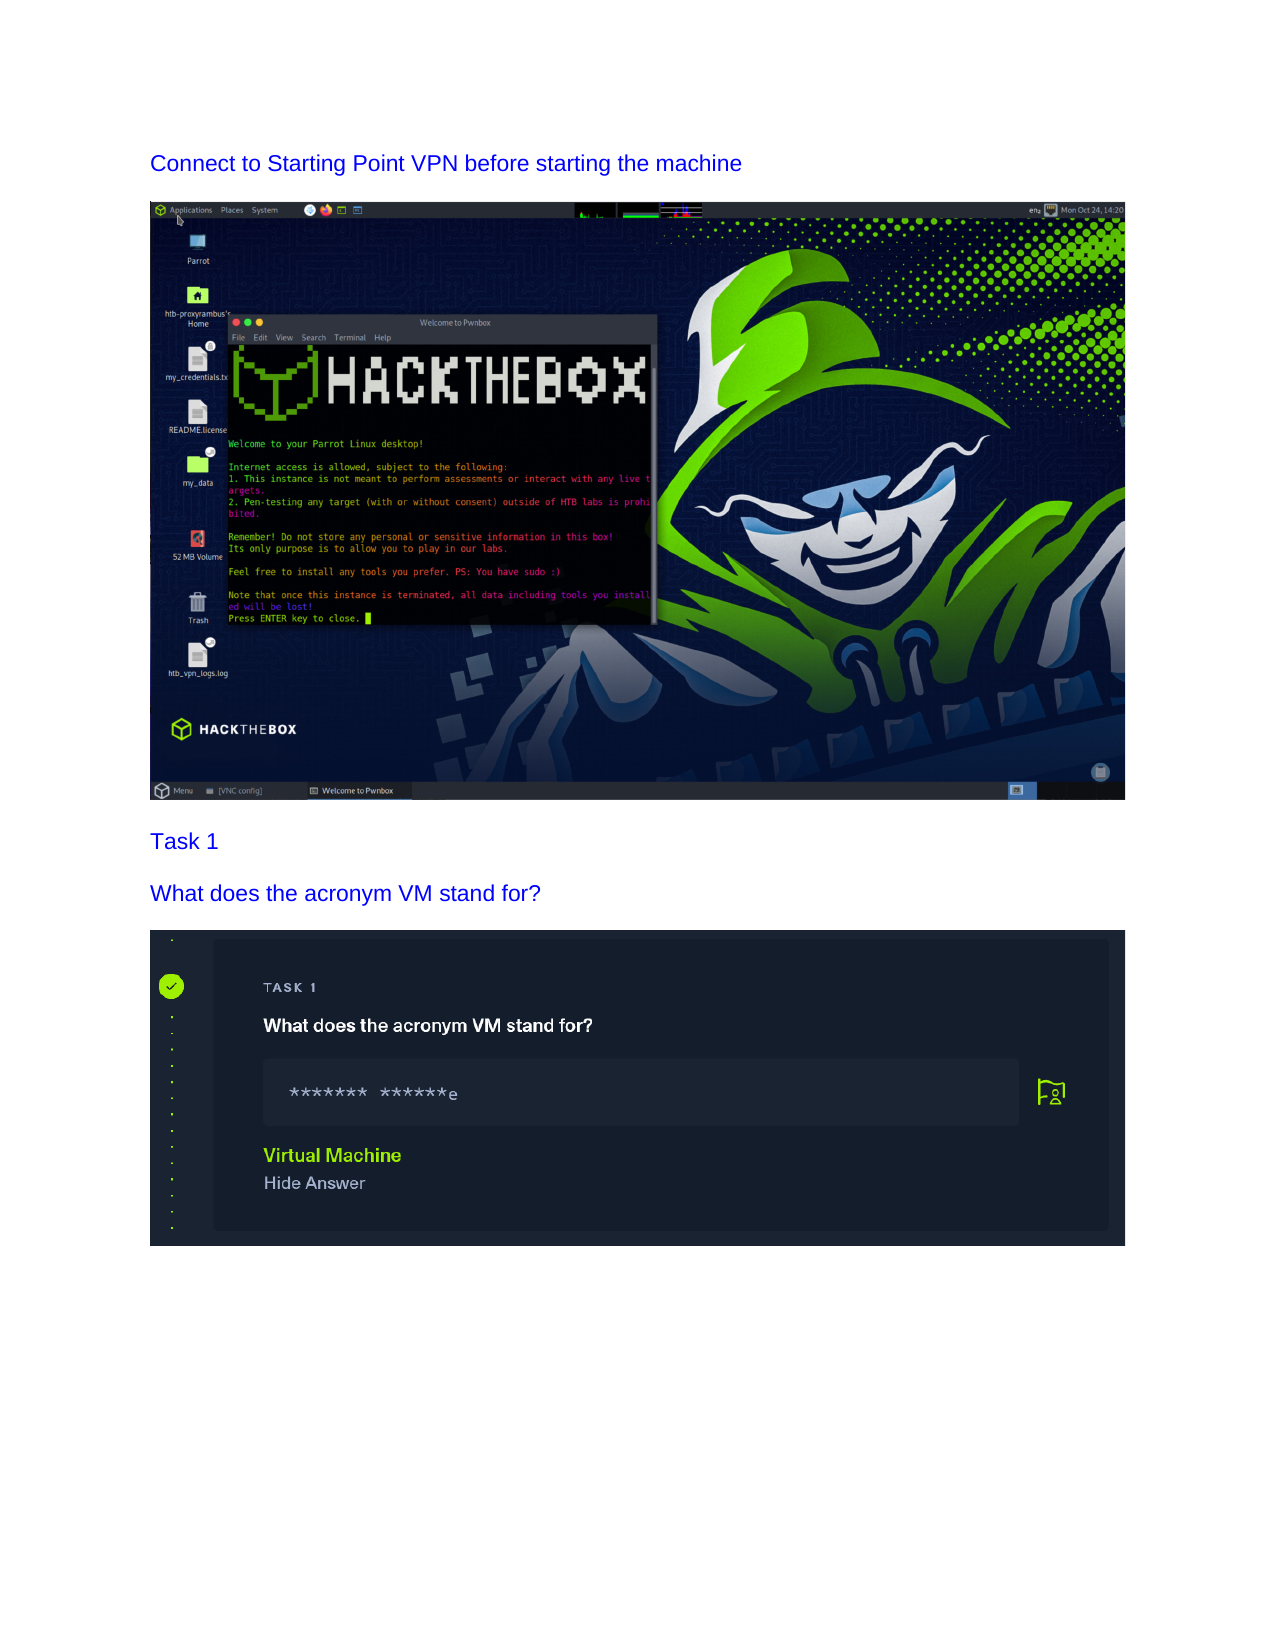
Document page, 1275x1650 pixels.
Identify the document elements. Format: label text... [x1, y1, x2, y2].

picture [150, 201, 1125, 800]
text Task 1 [150, 828, 1125, 854]
picture [150, 930, 1125, 1246]
text What does the acronym VM stand for? [150, 879, 1125, 906]
text Connect to Starting Point VPN before starting the machine [150, 150, 1125, 176]
